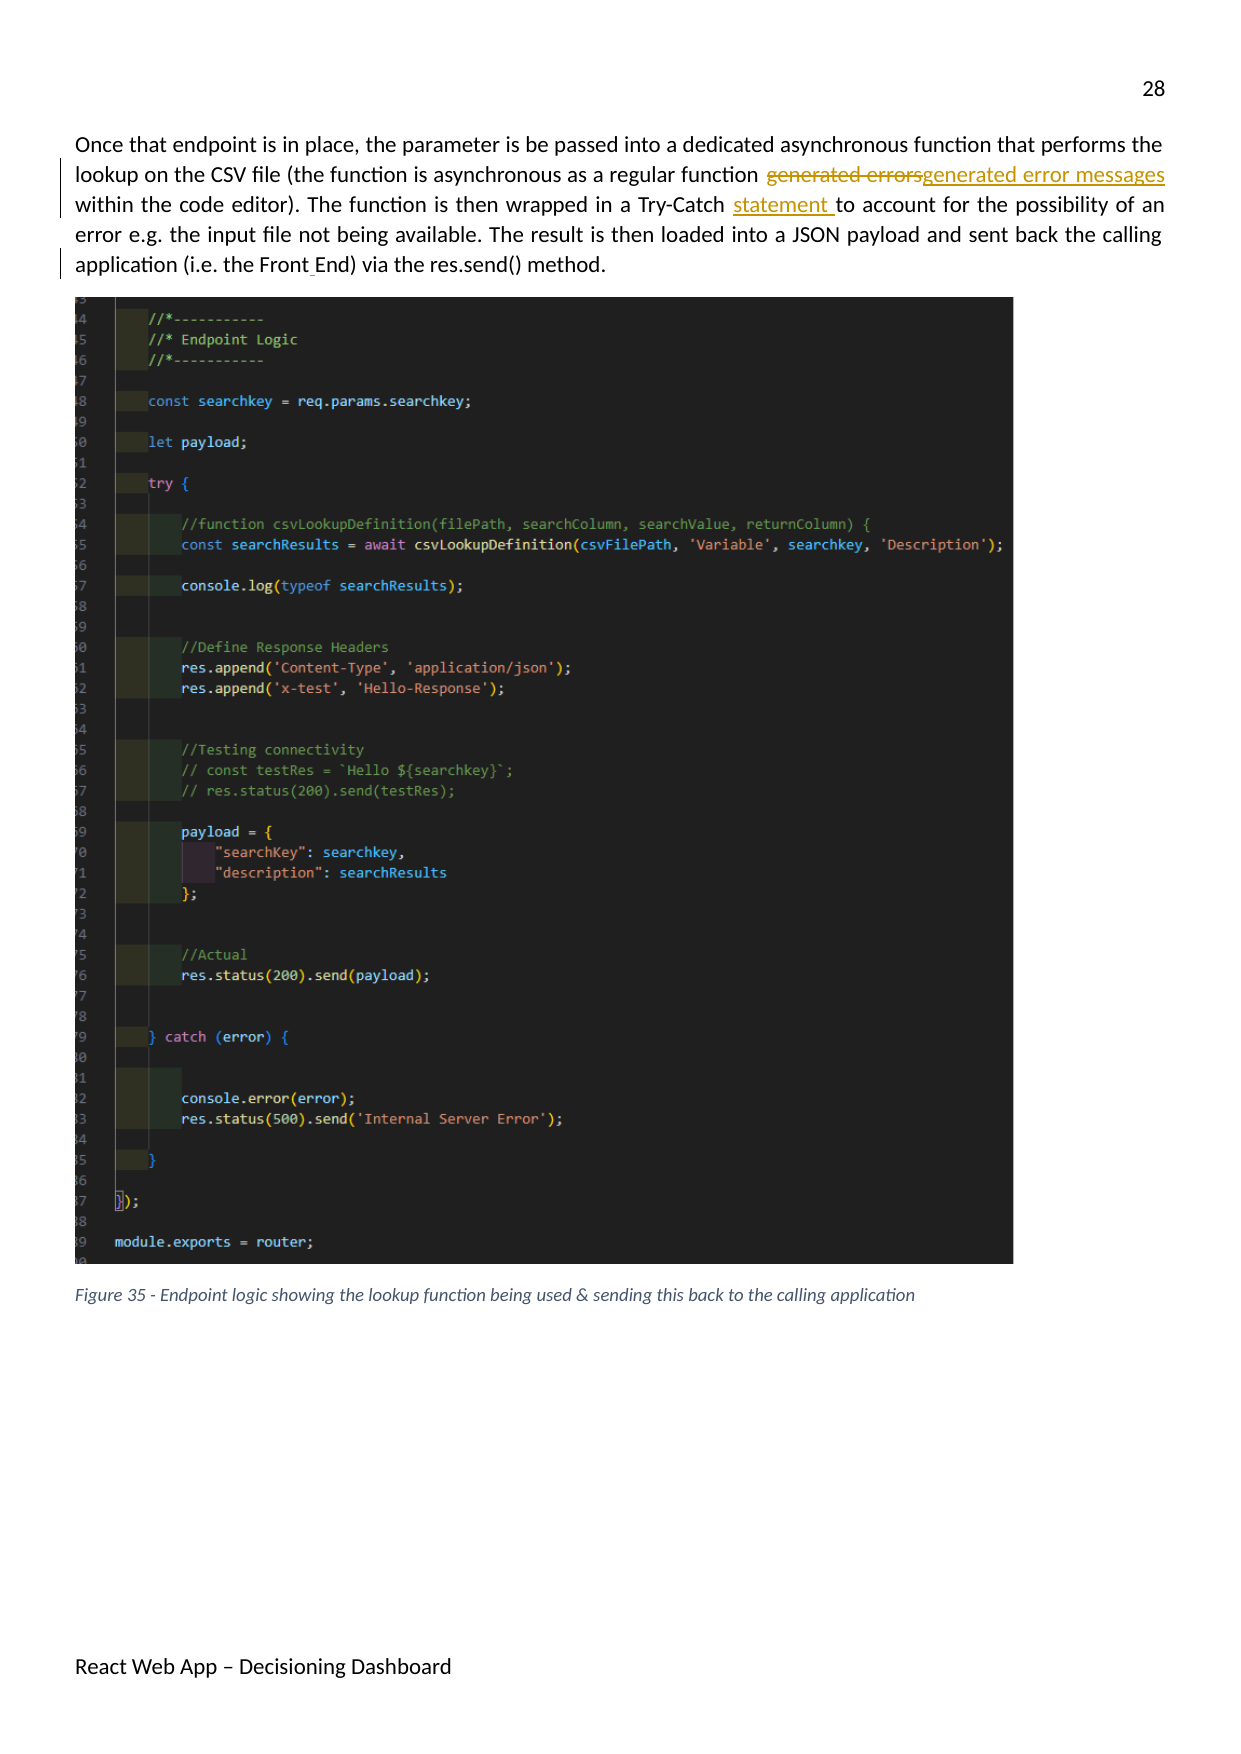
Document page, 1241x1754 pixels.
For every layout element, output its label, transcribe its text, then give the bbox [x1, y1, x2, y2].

text Once that endpoint is in place, the parameter is be passed into a dedicated asynchronous function that performs the lookup on the CSV file (the function is asynchronous as a regular function within the code editor). The function is then wrapped in a Try-Catch to account for the possibility of an error e.g. the input file not being available. The result is then loaded into a JSON payload and sent back the calling application (i.e. the FrontEnd) via the res.send() method. [75, 130, 1165, 279]
text Figure 35 - Endpoint logic showing the lookup function being used & sending this back to the calling application [75, 1283, 1165, 1306]
picture [75, 297, 1014, 1264]
